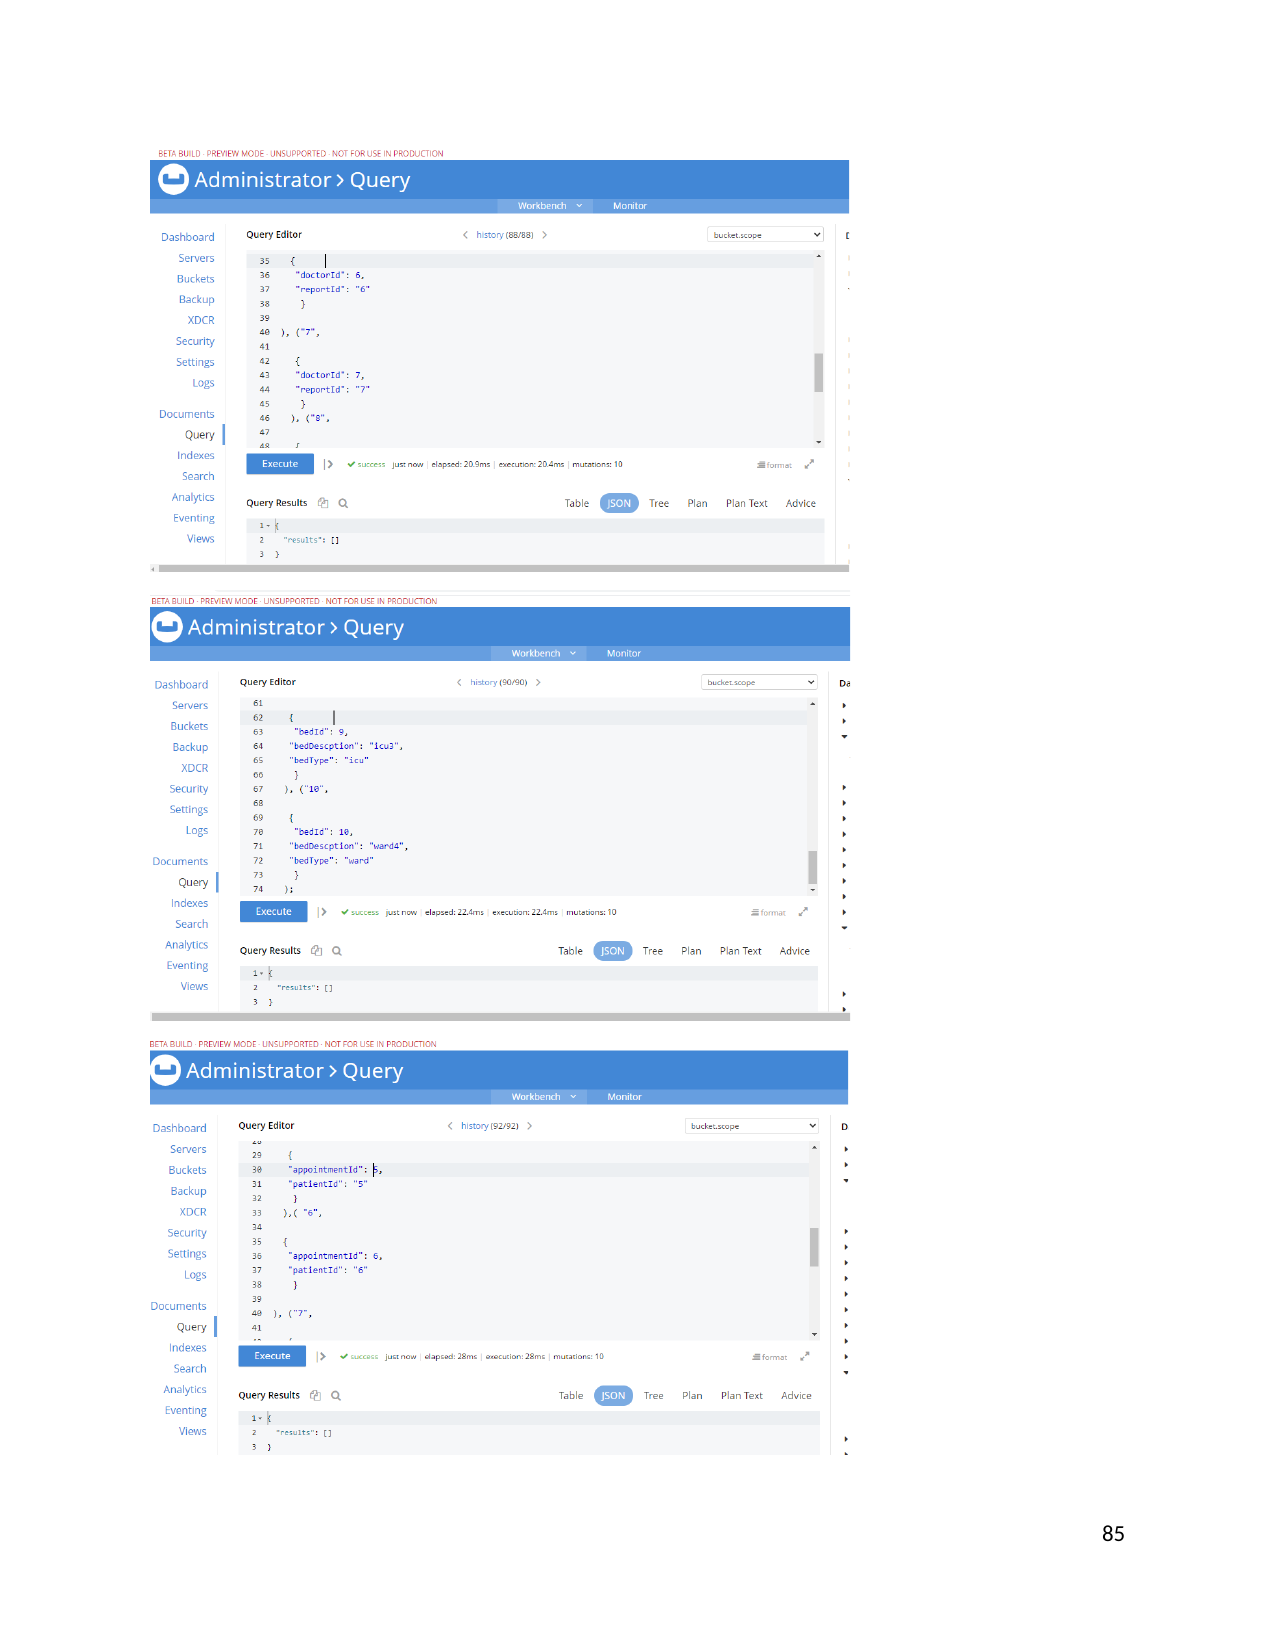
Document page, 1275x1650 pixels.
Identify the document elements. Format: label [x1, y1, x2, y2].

picture [150, 150, 850, 572]
picture [150, 1039, 849, 1455]
picture [150, 590, 851, 1021]
